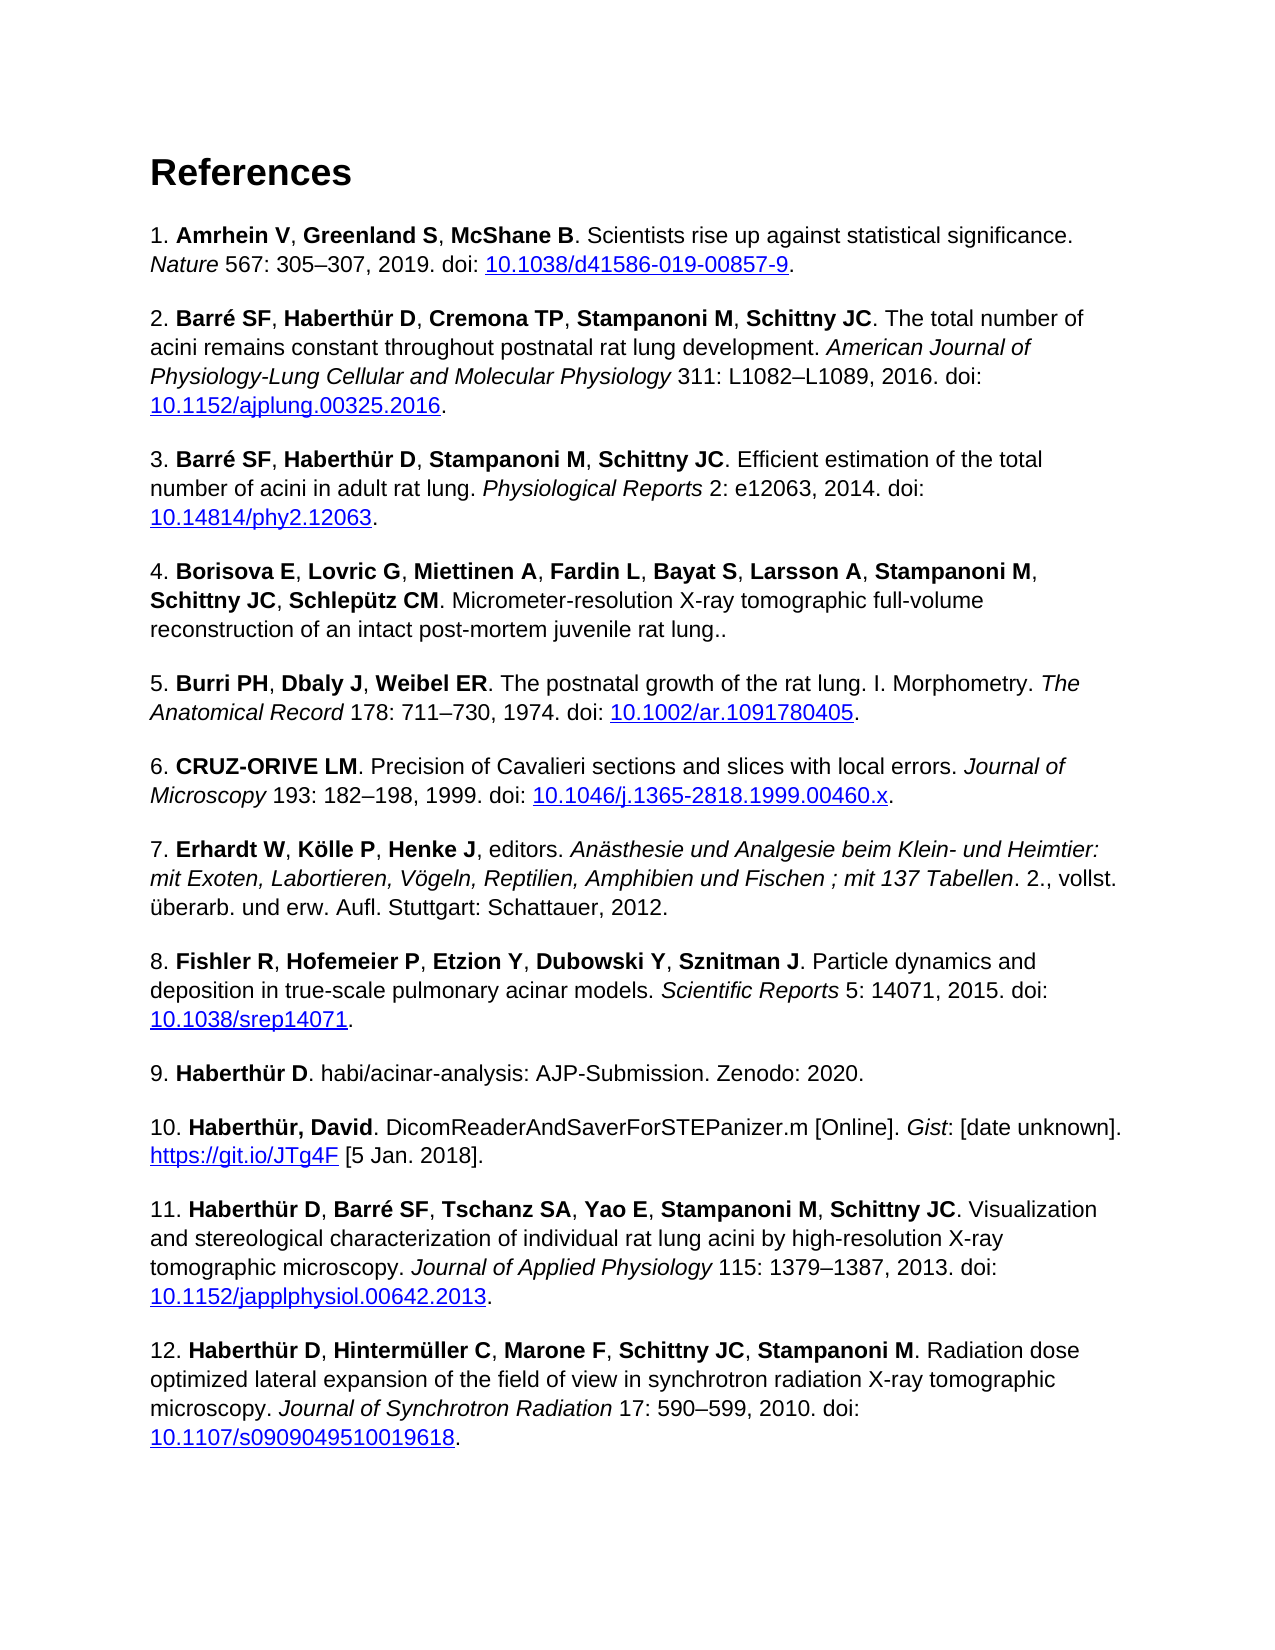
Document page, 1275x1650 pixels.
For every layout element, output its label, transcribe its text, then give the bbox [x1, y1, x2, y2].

text 1. Amrhein V, Greenland S, McShane B. Scientists rise up against statistical significance. Nature 567: 305–307, 2019. doi: 10.1038/d41586-019-00857-9. [150, 222, 1125, 278]
text 11. Haberthür D, Barré SF, Tschanz SA, Yao E, Stampanoni M, Schittny JC. Visualization and stereological characterization of individual rat lung acini by high-resolution X-ray tomographic microscopy. Journal of Applied Physiology 115: 1379–1387, 2013. doi: 10.1152/japplphysiol.00642.2013. [150, 1196, 1125, 1309]
text 7. Erhardt W, Kölle P, Henke J, editors. Anästhesie und Analgesie beim Klein- und Heimtier: mit Exoten, Labortieren, Vögeln, Reptilien, Amphibien und Fischen ; mit 137 Tabellen. 2., vollst. überarb. und erw. Aufl. Stuttgart: Schattauer, 2012. [150, 836, 1125, 920]
text 4. Borisova E, Lovric G, Miettinen A, Fardin L, Bayat S, Larsson A, Stampanoni M, Schittny JC, Schlepütz CM. Micrometer-resolution X-ray tomographic full-volume reconstruction of an intact post-mortem juvenile rat lung.. [150, 558, 1125, 642]
text 2. Barré SF, Haberthür D, Cremona TP, Stampanoni M, Schittny JC. The total number of acini remains constant throughout postnatal rat lung development. American Journal of Physiology-Lung Cellular and Molecular Physiology 311: L1082–L1089, 2016. doi: 10.1152/ajplung.00325.2016. [150, 305, 1125, 418]
text 8. Fishler R, Hofemeier P, Etzion Y, Dubowski Y, Sznitman J. Particle dynamics and deposition in true-scale pulmonary acinar models. Scientific Reports 5: 14071, 2015. doi: 10.1038/srep14071. [150, 948, 1125, 1032]
text 6. CRUZ-ORIVE LM. Precision of Cavalieri sections and slices with local errors. Journal of Microscopy 193: 182–198, 1999. doi: 10.1046/j.1365-2818.1999.00460.x. [150, 753, 1125, 808]
text 3. Barré SF, Haberthür D, Stampanoni M, Schittny JC. Efficient estimation of the total number of acini in adult rat lung. Physiological Reports 2: e12063, 2014. doi: 10.14814/phy2.12063. [150, 446, 1125, 530]
subtitle References [150, 150, 1125, 193]
text 5. Burri PH, Dbaly J, Weibel ER. The postnatal growth of the rat lung. I. Morphometry. The Anatomical Record 178: 711–730, 1974. doi: 10.1002/ar.1091780405. [150, 670, 1125, 725]
text 12. Haberthür D, Hintermüller C, Marone F, Schittny JC, Stampanoni M. Radiation dose optimized lateral expansion of the field of view in synchrotron radiation X-ray tomographic microscopy. Journal of Synchrotron Radiation 17: 590–599, 2010. doi: 10.1107/s0909049510019618. [150, 1337, 1125, 1450]
text 10. Haberthür, David. DicomReaderAndSaverForSTEPanizer.m [Online]. Gist: [date unknown]. https://git.io/JTg4F [5 Jan. 2018]. [150, 1113, 1125, 1169]
text 9. Haberthür D. habi/acinar-analysis: AJP-Submission. Zenodo: 2020. [150, 1059, 1125, 1086]
